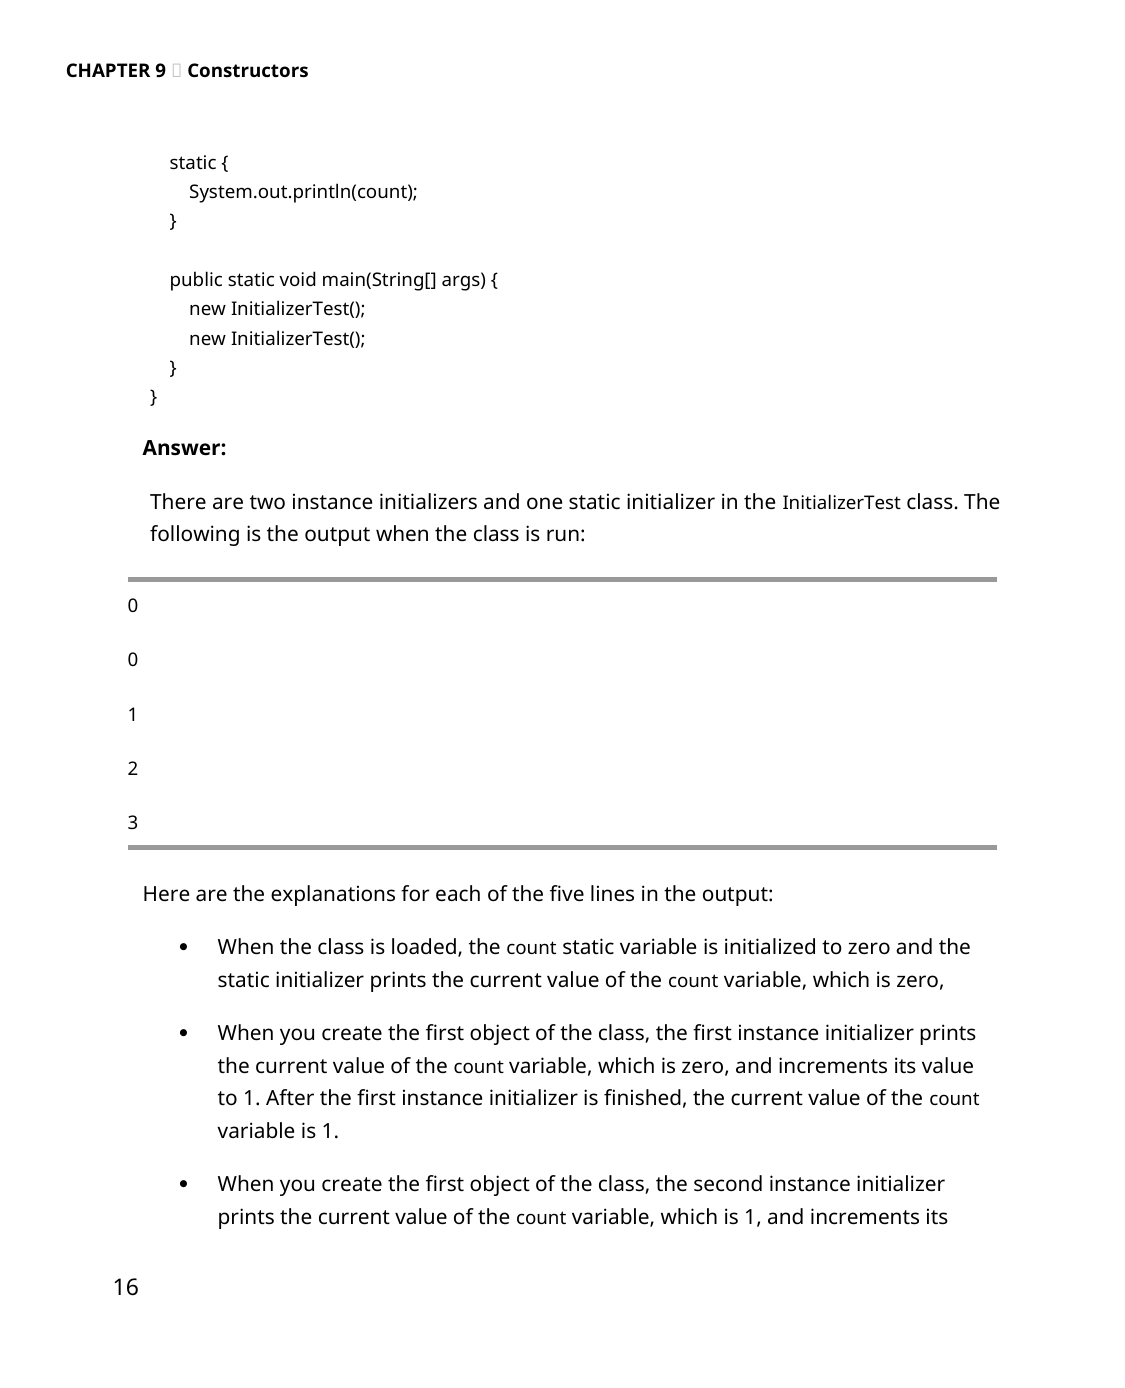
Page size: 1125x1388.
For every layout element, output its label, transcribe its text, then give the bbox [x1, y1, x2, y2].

list There are two instance initializers and one static initializer in the InitializerTest class. The following is the output when the class is run: [150, 487, 1003, 548]
text 1 [127, 686, 997, 726]
text Answer: [142, 433, 982, 462]
text 0 [127, 631, 997, 672]
text 0 [127, 578, 997, 618]
text 2 [127, 740, 997, 781]
list When you create the first object of the class, the first instance initializer prints the current value of the count variable, which is zero, and increments its value to 1. After the first instance initializer is finished, the current value of the count variable is 1. [180, 1018, 982, 1144]
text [112, 120, 1003, 409]
text 3 [127, 794, 997, 850]
text Here are the explanations for each of the five lines in the output: [142, 879, 982, 907]
list When the class is loaded, the count static variable is initialized to zero and the static initializer prints the current value of the count variable, which is zero, [180, 932, 982, 993]
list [180, 1169, 982, 1231]
